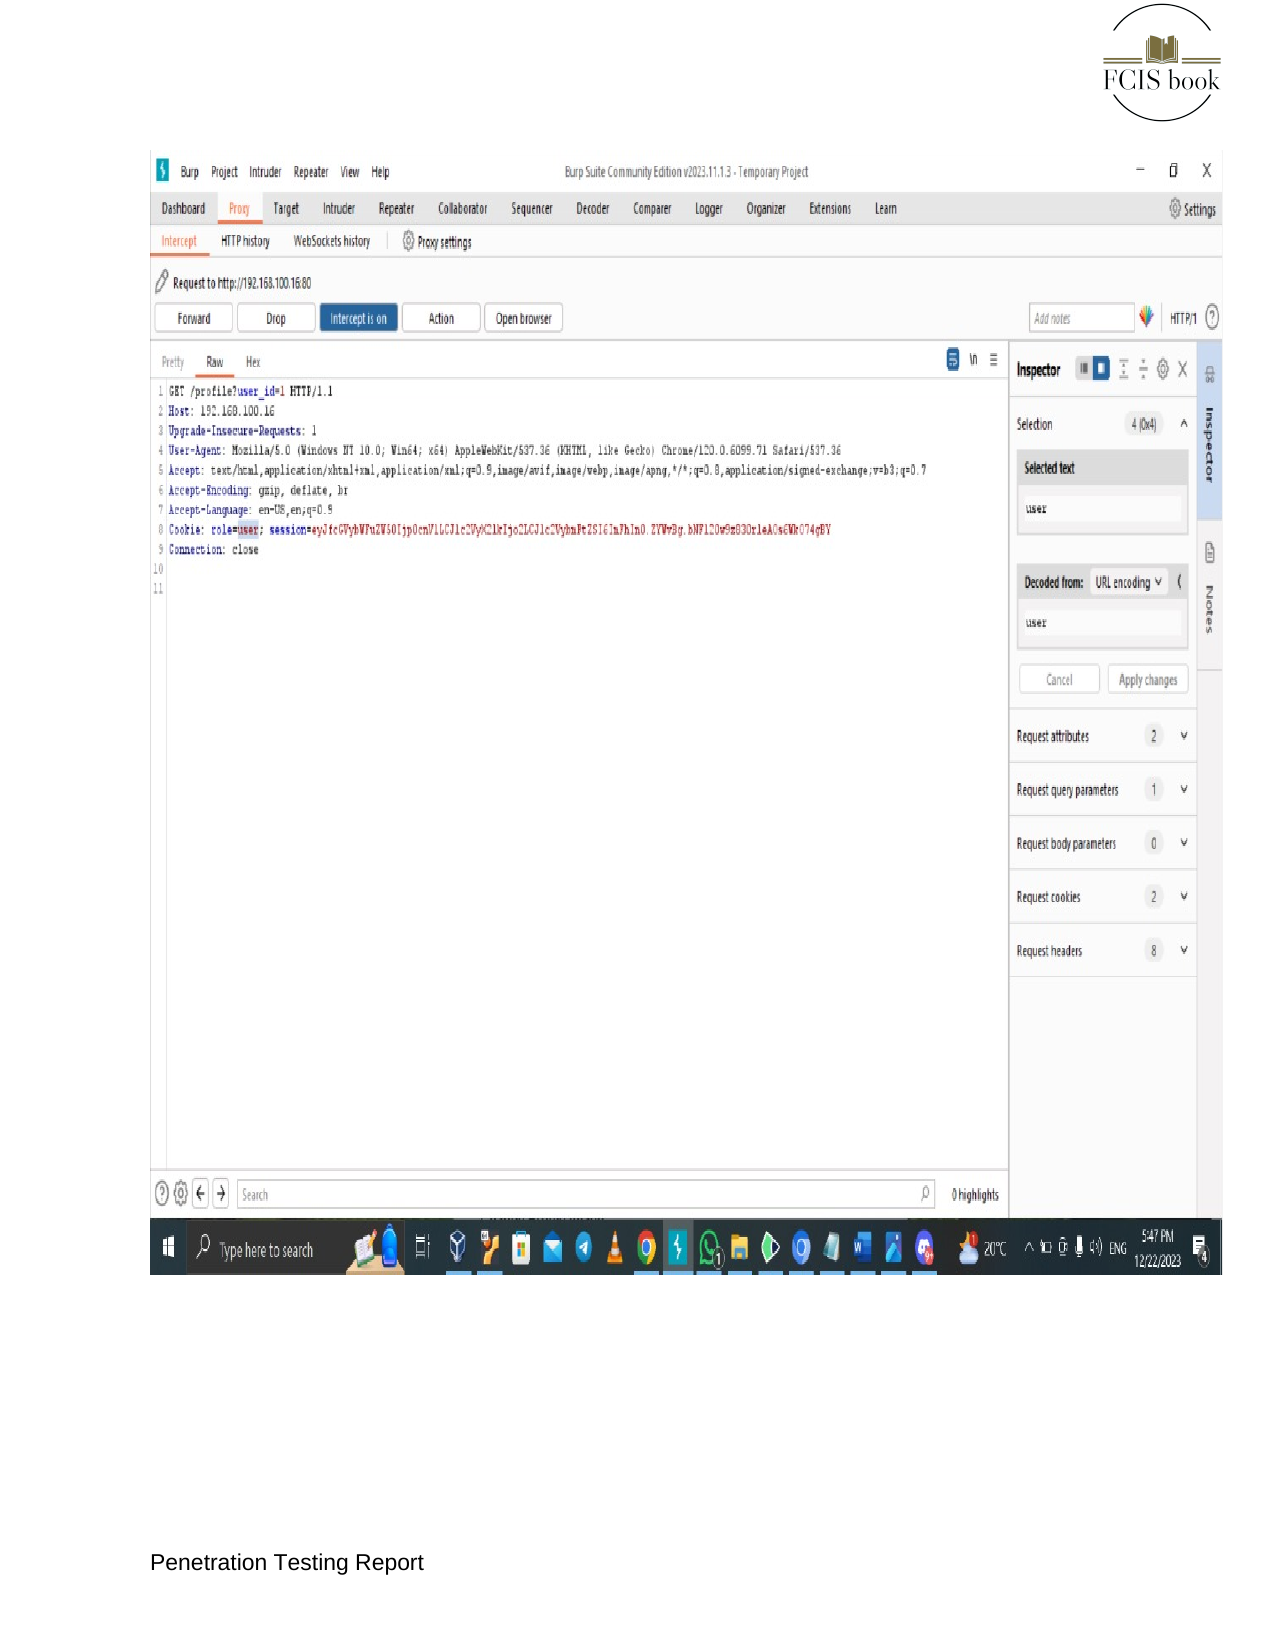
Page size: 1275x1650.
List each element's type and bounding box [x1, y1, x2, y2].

picture [1067, 3, 1257, 122]
picture [150, 150, 1223, 1275]
